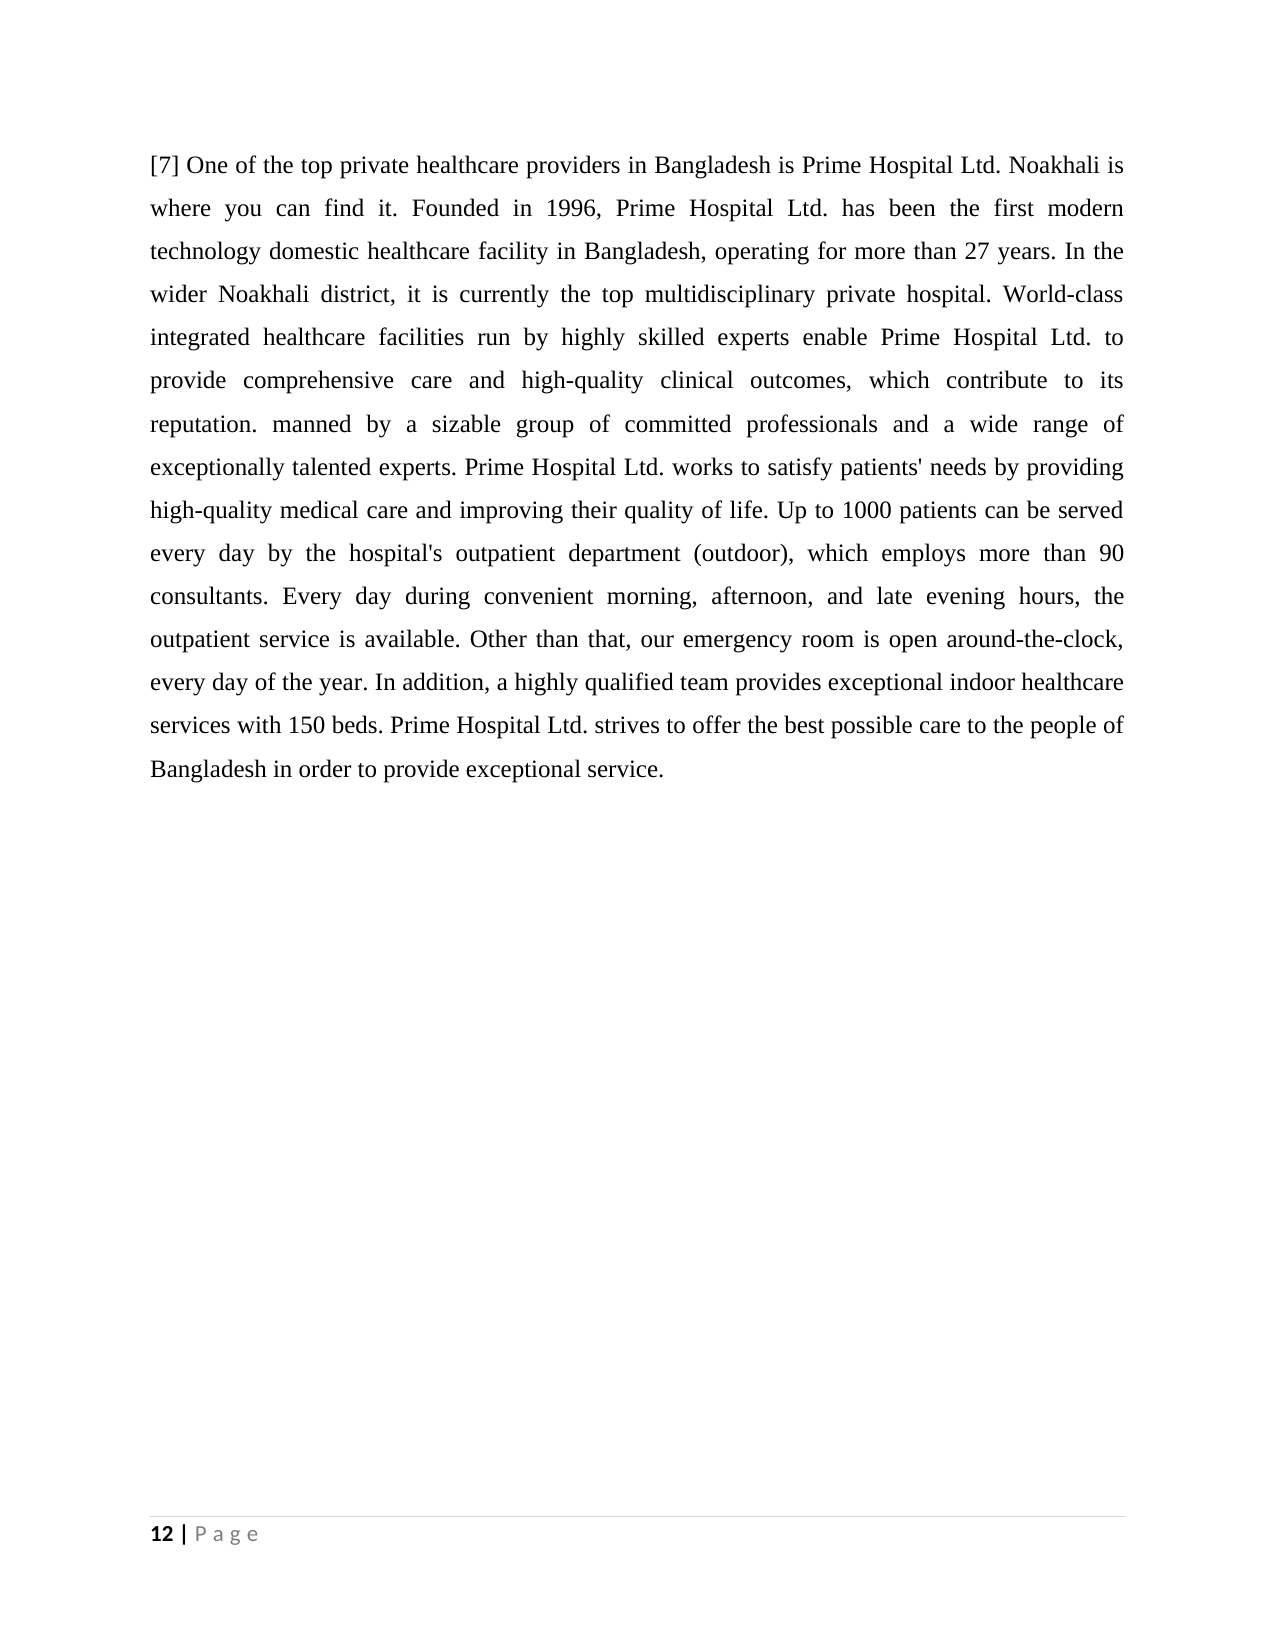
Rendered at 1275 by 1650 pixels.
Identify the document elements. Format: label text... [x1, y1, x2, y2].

text [7] One of the top private healthcare providers in Bangladesh is Prime Hospital Ltd. Noakhali is where you can find it. Founded in 1996, Prime Hospital Ltd. has been the first modern technology domestic healthcare facility in Bangladesh, operating for more than 27 years. In the wider Noakhali district, it is currently the top multidisciplinary private hospital. World-class integrated healthcare facilities run by highly skilled experts enable Prime Hospital Ltd. to provide comprehensive care and high-quality clinical outcomes, which contribute to its reputation. manned by a sizable group of committed professionals and a wide range of exceptionally talented experts. Prime Hospital Ltd. works to satisfy patients' needs by providing high-quality medical care and improving their quality of life. Up to 1000 patients can be served every day by the hospital's outpatient department (outdoor), which employs more than 90 consultants. Every day during convenient morning, afternoon, and late evening hours, the outpatient service is available. Other than that, our emergency room is open around-the-clock, every day of the year. In addition, a highly qualified team provides exceptional indoor healthcare services with 150 beds. Prime Hospital Ltd. strives to offer the best possible care to the people of Bangladesh in order to provide exceptional service. [150, 150, 1125, 782]
